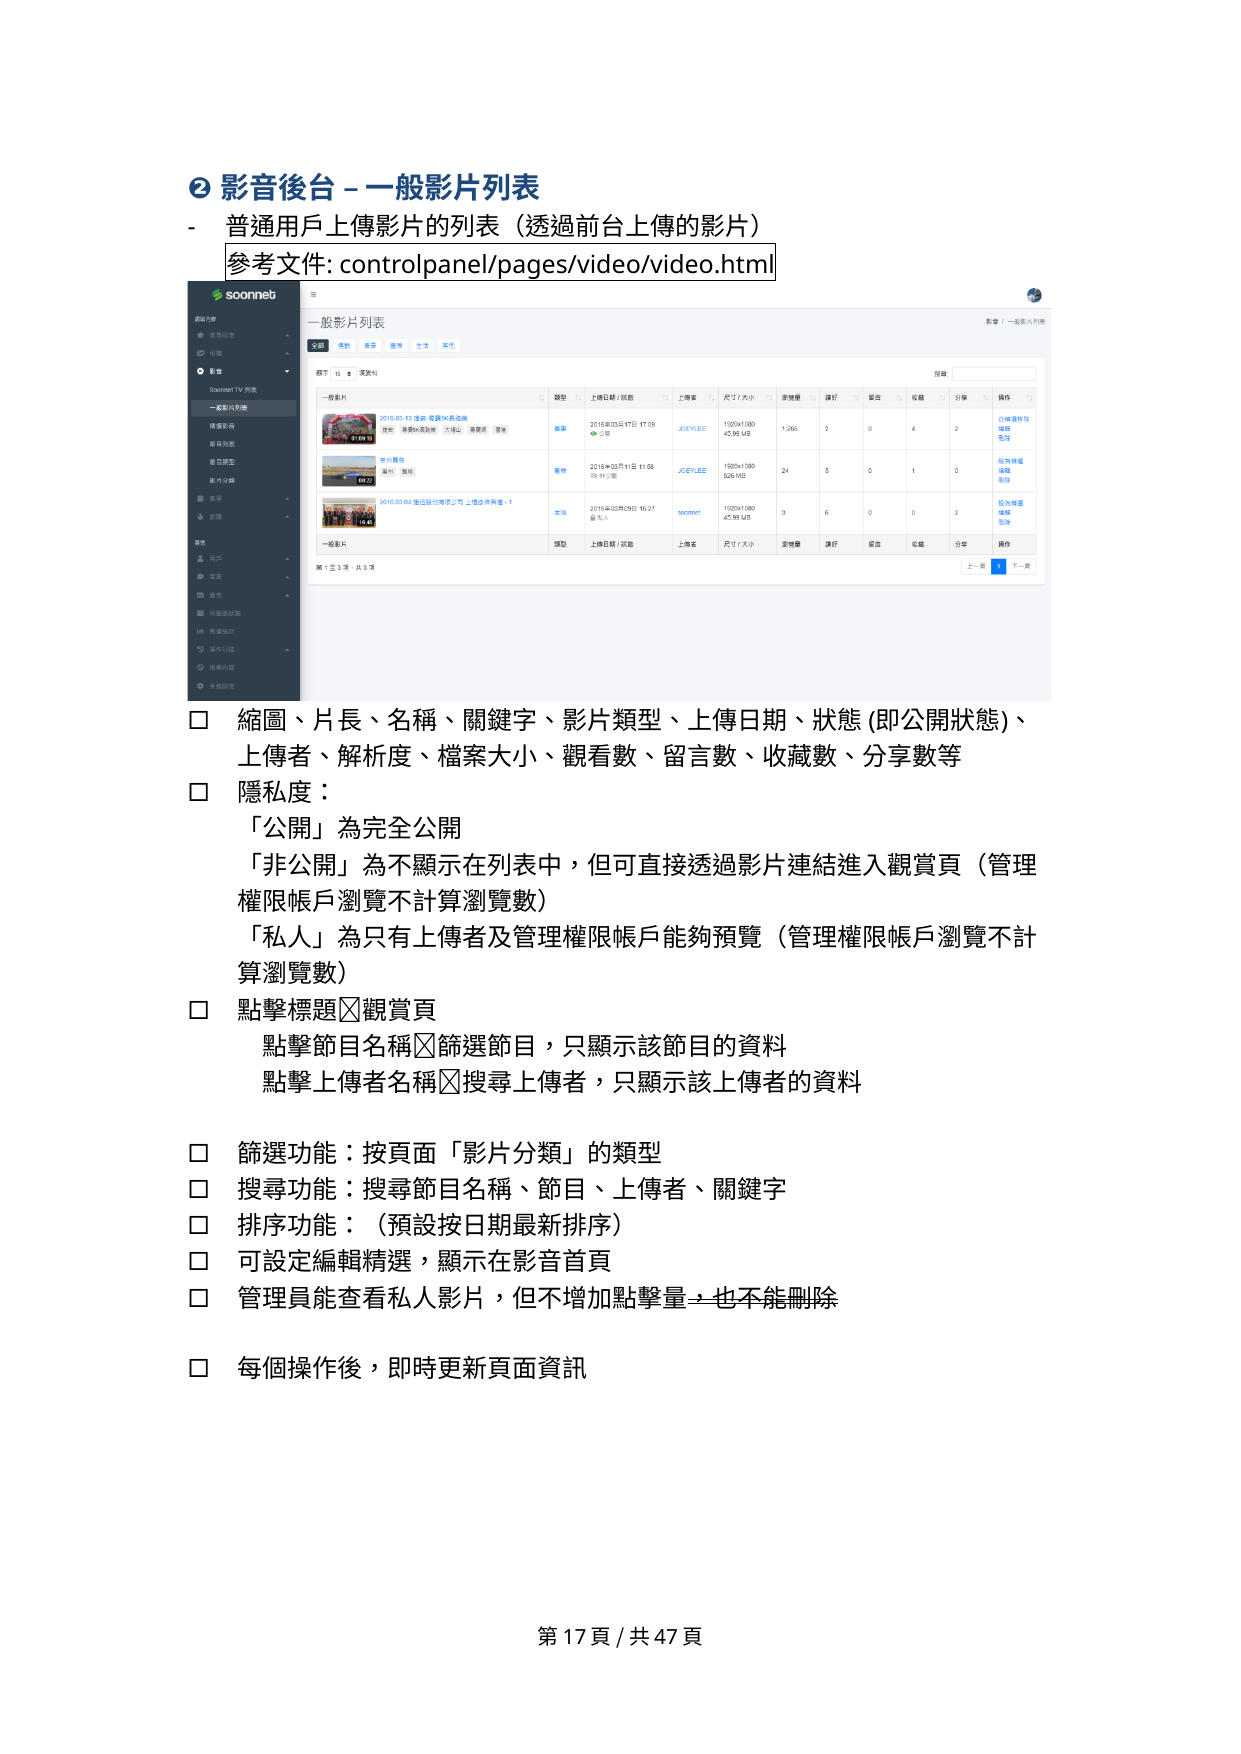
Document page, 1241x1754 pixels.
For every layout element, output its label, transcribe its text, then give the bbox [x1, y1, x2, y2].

list 可設定編輯精選，顯示在影音首頁 [187, 1242, 1053, 1278]
list 排序功能：（預設按日期最新排序） [187, 1206, 1053, 1242]
picture [187, 281, 1052, 701]
list 普通用戶上傳影片的列表（透過前台上傳的影片） 參考文件: controlpanel/pages/video/video.html [187, 207, 1053, 281]
list 每個操作後，即時更新頁面資訊 [187, 1348, 1053, 1384]
list 篩選功能：按頁面「影片分類」的類型 [187, 1133, 1053, 1169]
text ❷ 影音後台 – 一般影片列表 [187, 164, 1053, 207]
list 縮圖、片長、名稱、關鍵字、影片類型、上傳日期、狀態 (即公開狀態)、上傳者、解析度、檔案大小、觀看數、留言數、收藏數、分享數等 [187, 700, 1053, 773]
list 點擊標題觀賞頁 點擊節目名稱篩選節目，只顯示該節目的資料 點擊上傳者名稱搜尋上傳者，只顯示該上傳者的資料 [187, 990, 1053, 1099]
list 搜尋功能：搜尋節目名稱、節目、上傳者、關鍵字 [187, 1169, 1053, 1206]
list 隱私度： 「公開」為完全公開 「非公開」為不顯示在列表中，但可直接透過影片連結進入觀賞頁（管理權限帳戶瀏覽不計算瀏覽數） 「私人」為只有上傳者及管理權限帳戶能夠預覽（管理權限帳戶瀏覽不計算瀏覽數） [187, 773, 1053, 990]
list 管理員能查看私人影片，但不增加點擊量，也不能刪除 [187, 1278, 1053, 1314]
